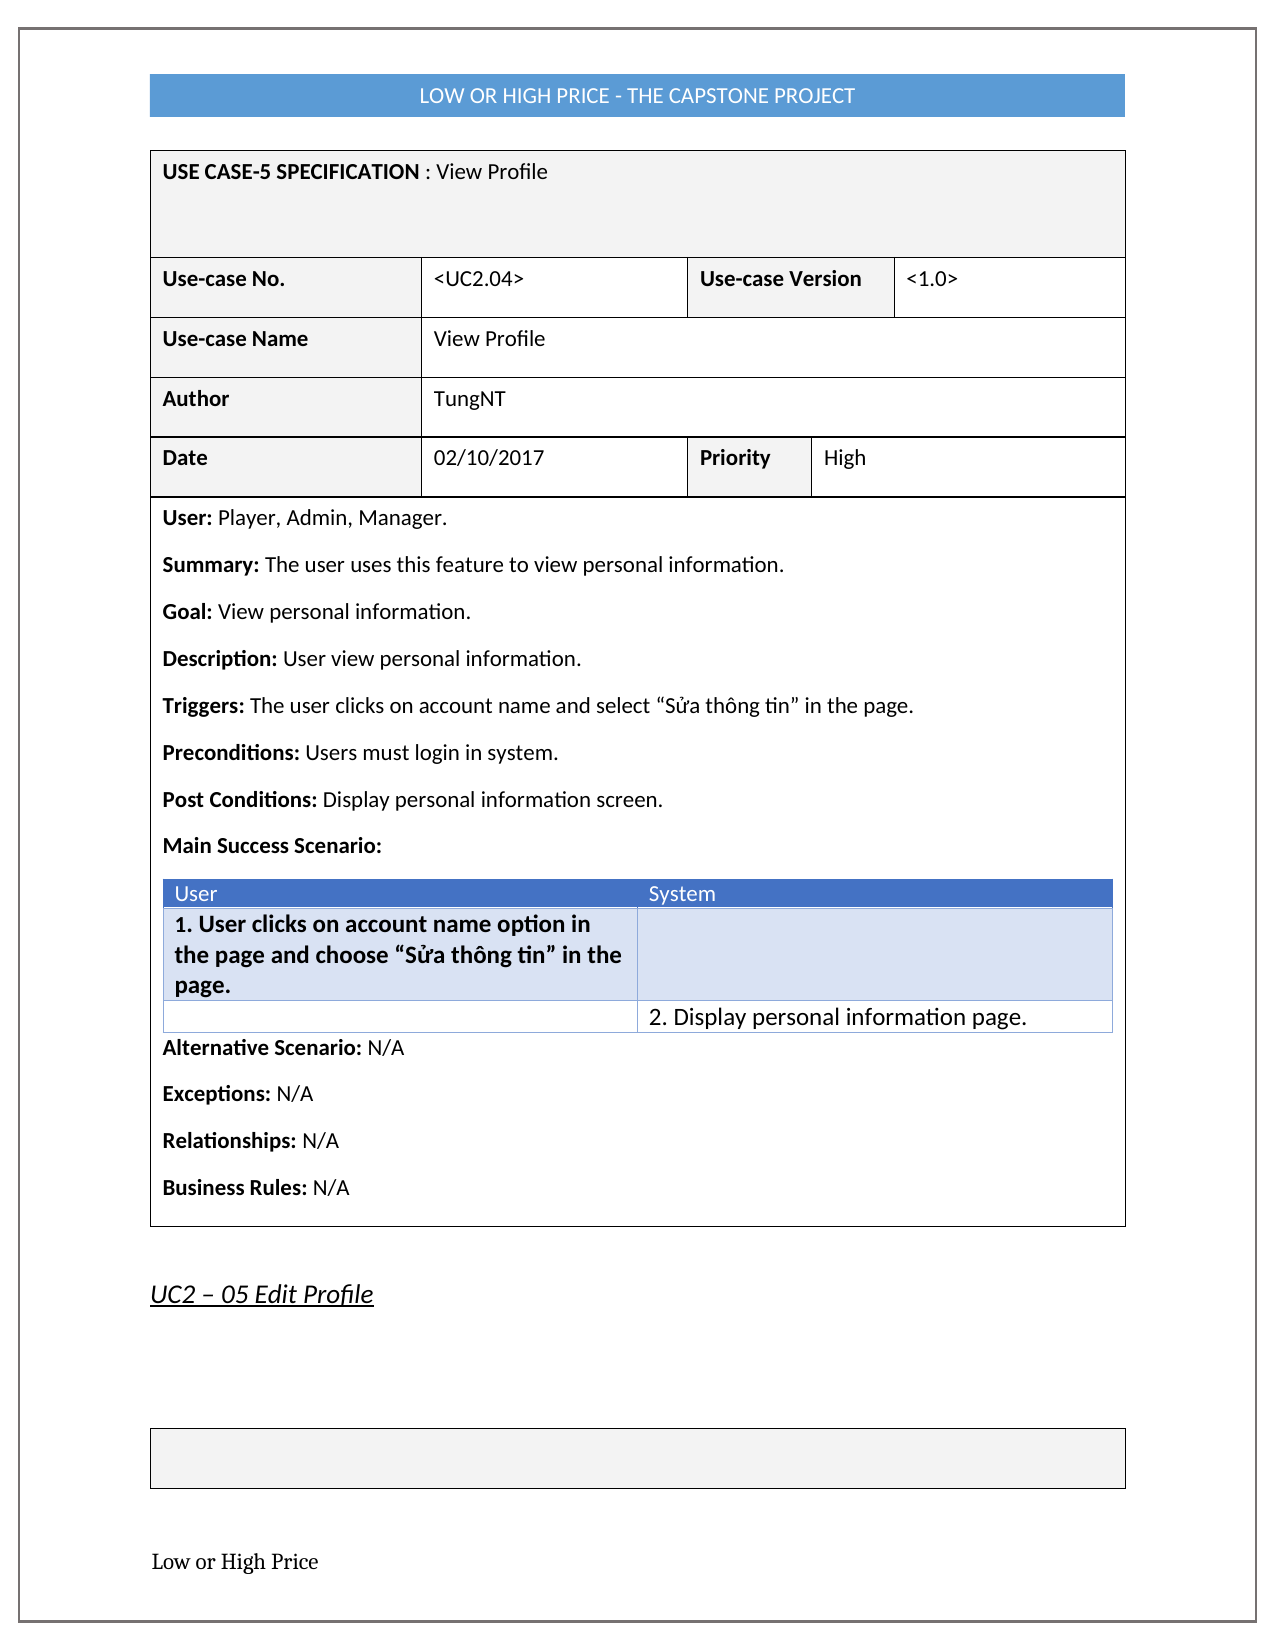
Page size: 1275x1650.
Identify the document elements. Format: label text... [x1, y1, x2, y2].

table_cell User: Player, Admin, Manager. Summary: The user uses this feature to view personal information. Goal: View personal information. Description: User view personal information. Triggers: The user clicks on account name and select “Sửa thông tin” in the page. Preconditions: Users must login in system. Post Conditions: Display personal information screen. Main Success Scenario: Alternative Scenario: N/A Exceptions: N/A Relationships: N/A Business Rules: N/A [151, 498, 1125, 1226]
table_cell Use-case No. [151, 258, 421, 317]
text UC2 – 05 Edit Profile [150, 1277, 1125, 1310]
table_cell Author [151, 378, 421, 436]
table_cell <UC2.04> [422, 258, 687, 317]
table_cell <1.0> [895, 258, 1125, 317]
table_cell Use-case Version [688, 258, 894, 317]
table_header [151, 1429, 1125, 1488]
table_cell 02/10/2017 [422, 438, 687, 496]
table_cell Use-case Name [151, 318, 421, 377]
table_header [151, 151, 1125, 257]
table_cell High [812, 438, 1125, 496]
table_cell Priority [688, 438, 811, 496]
table_cell TungNT [422, 378, 1125, 436]
table_cell View Profile [422, 318, 1125, 377]
table_cell Date [151, 438, 421, 496]
